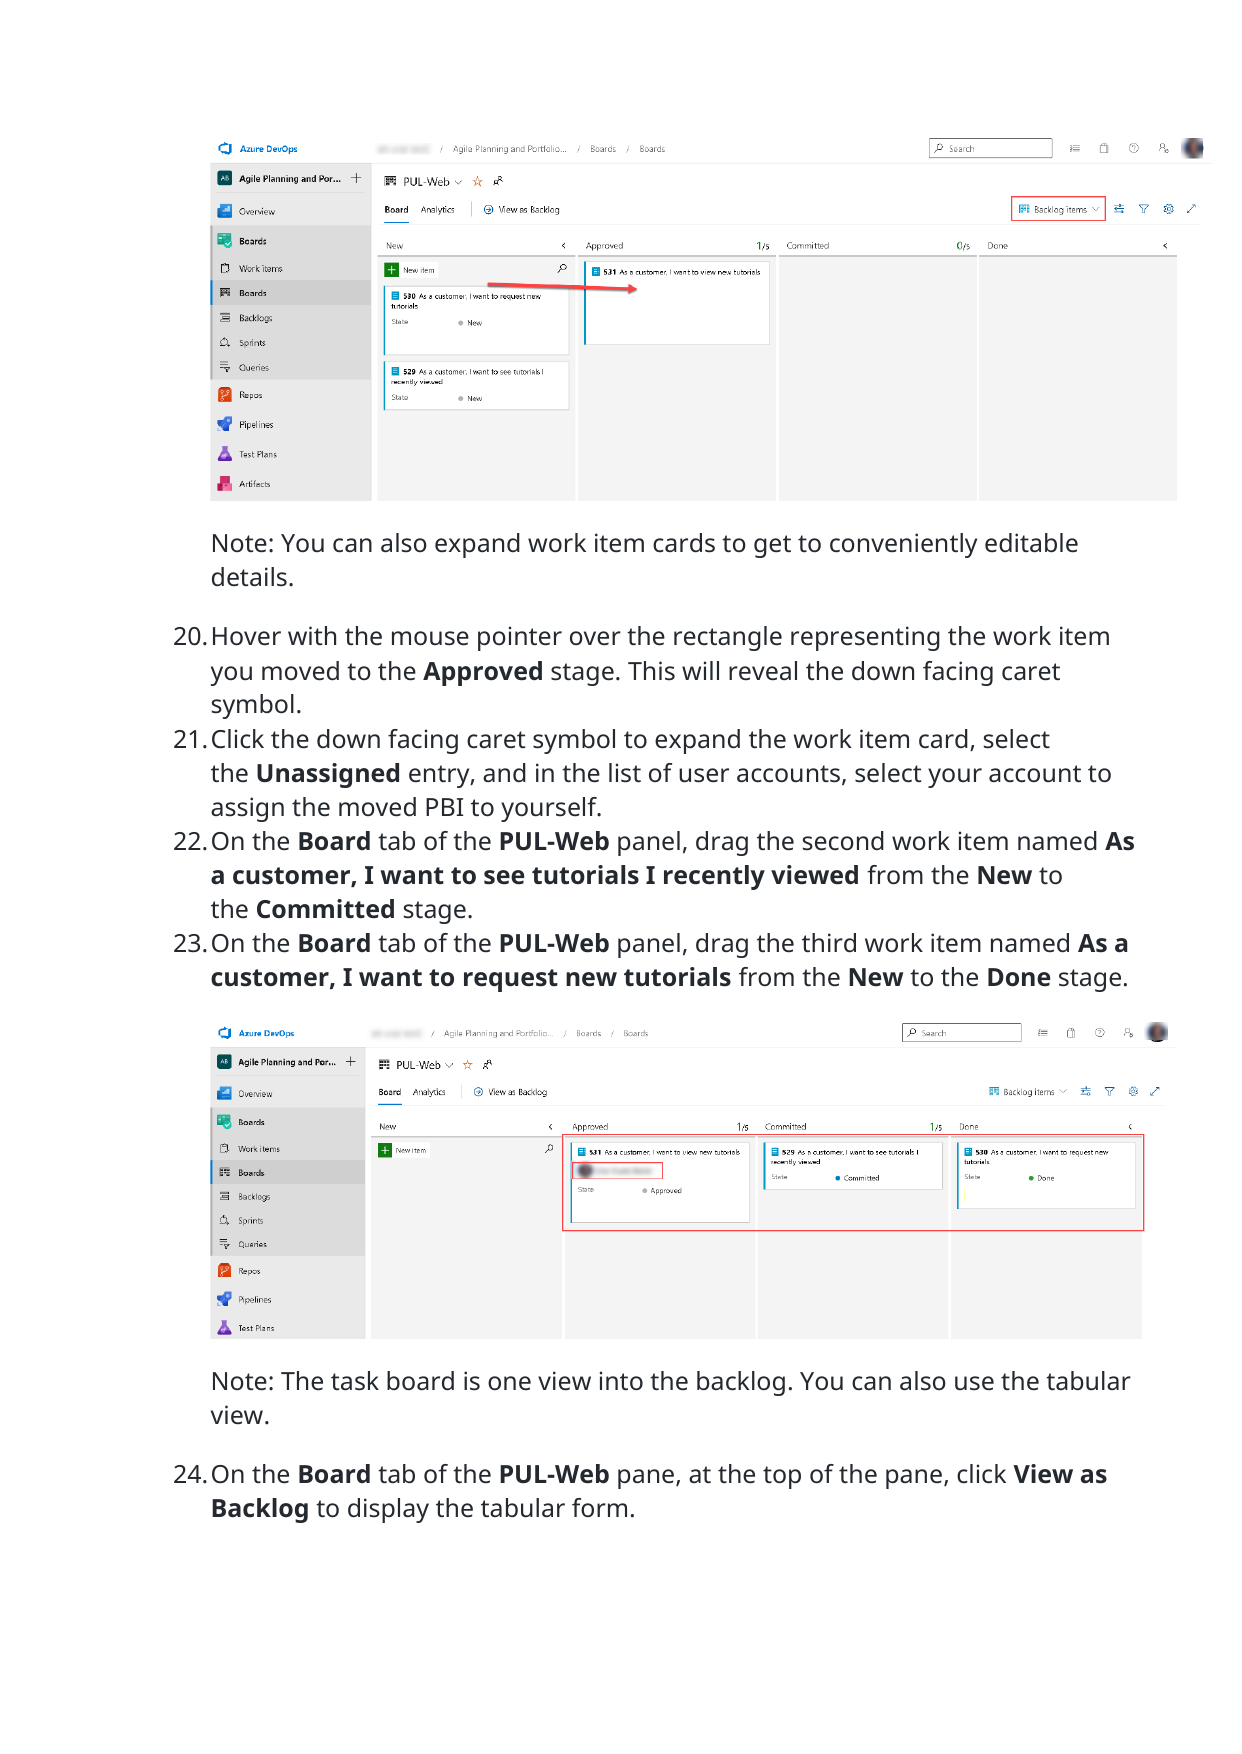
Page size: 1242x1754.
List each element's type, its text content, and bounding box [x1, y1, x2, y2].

picture [210, 133, 1213, 501]
list Click the down facing caret symbol to expand the work item card, select the Unassigned entry, and in the list of user accounts, select your account to assign the moved PBI to yourself. [173, 721, 1152, 823]
text Note: You can also expand work item cards to get to conveniently editable details. [210, 526, 1152, 594]
text Note: The task board is one view into the backlog. You can also use the tabular view. [210, 1363, 1152, 1432]
picture [210, 1018, 1176, 1339]
list Hover with the mouse pointer over the rectangle representing the work item you moved to the Approved stage. This will reveal the down facing caret symbol. [173, 619, 1152, 721]
list On the Board tab of the PUL-Web panel, drag the third work item named As a customer, I want to request new tutorials from the New to the Done stage. [173, 926, 1152, 994]
list On the Board tab of the PUL-Web pane, at the top of the pane, click View as Backlog to display the tabular form. [173, 1457, 1152, 1525]
list On the Board tab of the PUL-Web panel, drag the second work item named As a customer, I want to see tutorials I recently viewed from the New to the Committed stage. [173, 823, 1152, 926]
